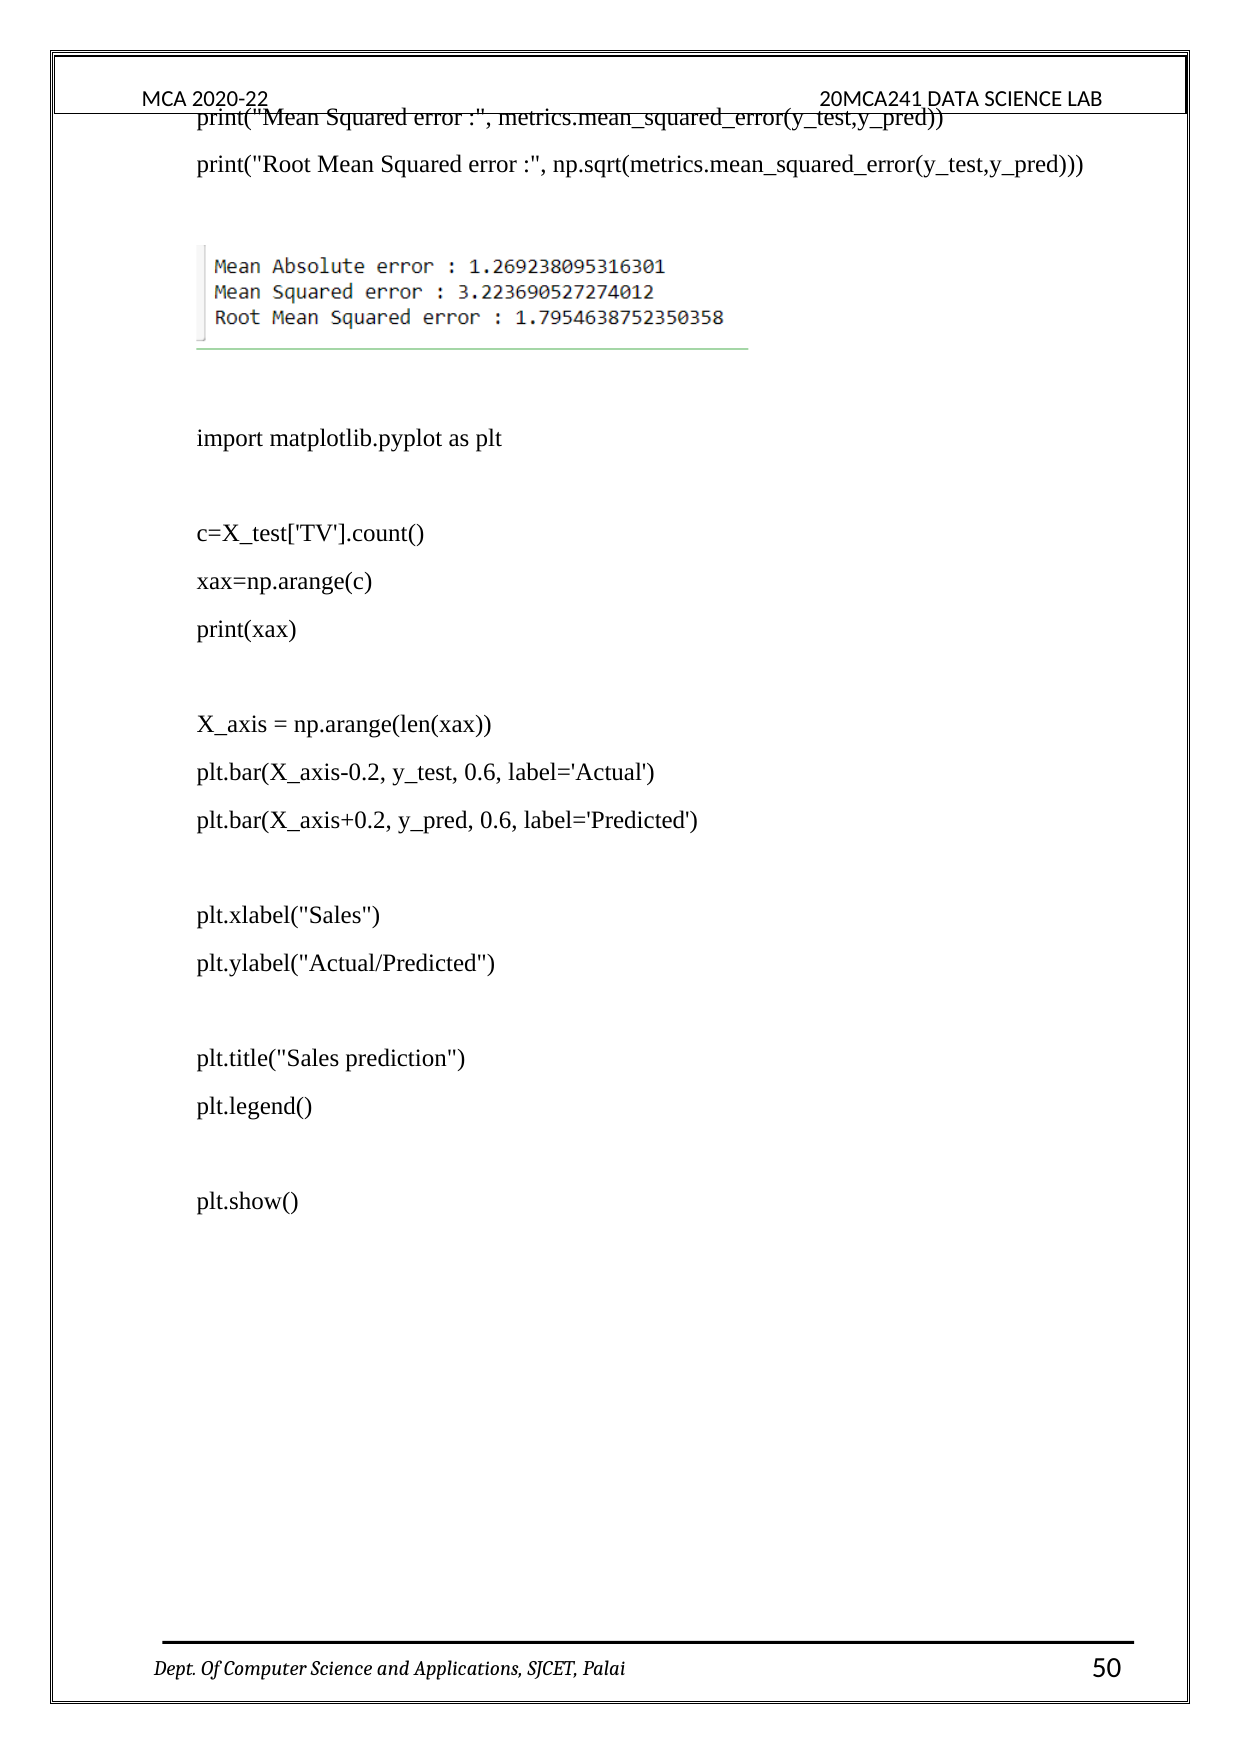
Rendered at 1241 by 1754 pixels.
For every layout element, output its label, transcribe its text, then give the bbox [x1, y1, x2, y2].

text print("Mean Squared error :", metrics.mean_squared_error(y_test,y_pred)) [196, 102, 1165, 131]
text plt.show() [196, 1186, 1165, 1215]
text import matplotlib.pyplot as plt [196, 423, 1165, 452]
text plt.ylabel("Actual/Predicted") [196, 948, 1165, 977]
text plt.xlabel("Sales") [196, 900, 1165, 929]
text xax=np.arange(c) [196, 566, 1165, 595]
picture [196, 245, 749, 357]
text print(xax) [196, 614, 1165, 643]
text plt.legend() [196, 1091, 1165, 1120]
text plt.title("Sales prediction") [196, 1043, 1165, 1072]
text X_axis = np.arange(len(xax)) [196, 709, 1165, 738]
text print("Root Mean Squared error :", np.sqrt(metrics.mean_squared_error(y_test,y_pred))) [196, 149, 1165, 178]
text c=X_test['TV'].count() [196, 518, 1165, 547]
text plt.bar(X_axis+0.2, y_pred, 0.6, label='Predicted') [196, 805, 1165, 833]
text plt.bar(X_axis-0.2, y_test, 0.6, label='Actual') [196, 757, 1165, 786]
